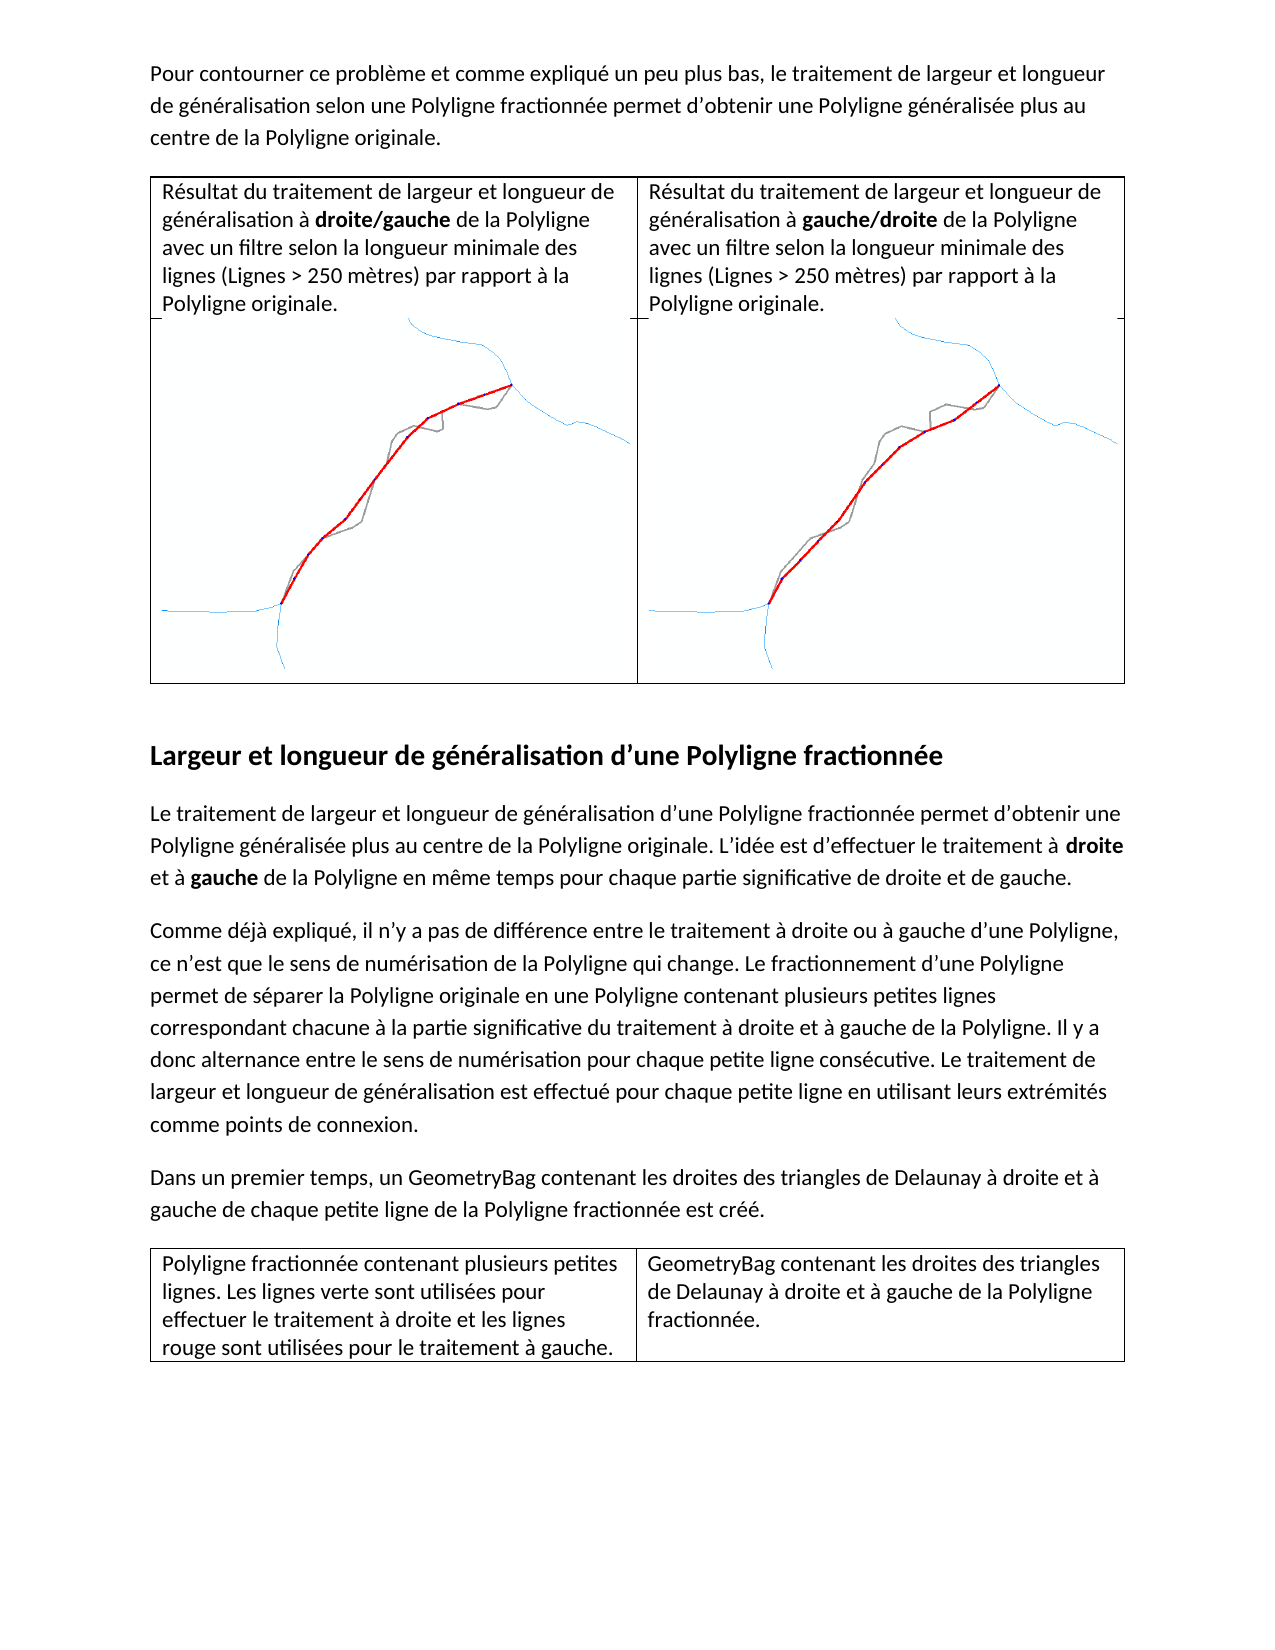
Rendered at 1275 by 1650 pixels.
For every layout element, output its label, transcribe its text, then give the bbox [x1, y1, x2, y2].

table_header Résultat du traitement de largeur et longueur de généralisation à droite/gauche de la Polyligne avec un filtre selon la longueur minimale des lignes (Lignes > 250 mètres) par rapport à la Polyligne originale. [151, 178, 637, 318]
table_cell [638, 319, 1124, 683]
text Pour contourner ce problème et comme expliqué un peu plus bas, le traitement de largeur et longueur de généralisation selon une Polyligne fractionnée permet d’obtenir une Polyligne généralisée plus au centre de la Polyligne originale. [150, 59, 1125, 151]
table_header Résultat du traitement de largeur et longueur de généralisation à gauche/droite de la Polyligne avec un filtre selon la longueur minimale des lignes (Lignes > 250 mètres) par rapport à la Polyligne originale. [638, 178, 1124, 318]
picture [161, 318, 630, 669]
text Le traitement de largeur et longueur de généralisation d’une Polyligne fractionnée permet d’obtenir une Polyligne généralisée plus au centre de la Polyligne originale. L’idée est d’effectuer le traitement à droite et à gauche de la Polyligne en même temps pour chaque partie significative de droite et de gauche. [150, 799, 1125, 892]
text Comme déjà expliqué, il n’y a pas de différence entre le traitement à droite ou à gauche d’une Polyligne, ce n’est que le sens de numérisation de la Polyligne qui change. Le fractionnement d’une Polyligne permet de séparer la Polyligne originale en une Polyligne contenant plusieurs petites lignes correspondant chacune à la partie significative du traitement à droite et à gauche de la Polyligne. Il y a donc alternance entre le sens de numérisation pour chaque petite ligne consécutive. Le traitement de largeur et longueur de généralisation est effectué pour chaque petite ligne en utilisant leurs extrémités comme points de connexion. [150, 917, 1125, 1138]
table_header GeometryBag contenant les droites des triangles de Delaunay à droite et à gauche de la Polyligne fractionnée. [637, 1249, 1124, 1361]
table_cell [151, 319, 637, 683]
text Dans un premier temps, un GeometryBag contenant les droites des triangles de Delaunay à droite et à gauche de chaque petite ligne de la Polyligne fractionnée est créé. [150, 1163, 1125, 1223]
text Largeur et longueur de généralisation d’une Polyligne fractionnée [150, 737, 1125, 773]
picture [648, 318, 1118, 669]
table_header Polyligne fractionnée contenant plusieurs petites lignes. Les lignes verte sont utilisées pour effectuer le traitement à droite et les lignes rouge sont utilisées pour le traitement à gauche. [151, 1249, 636, 1361]
